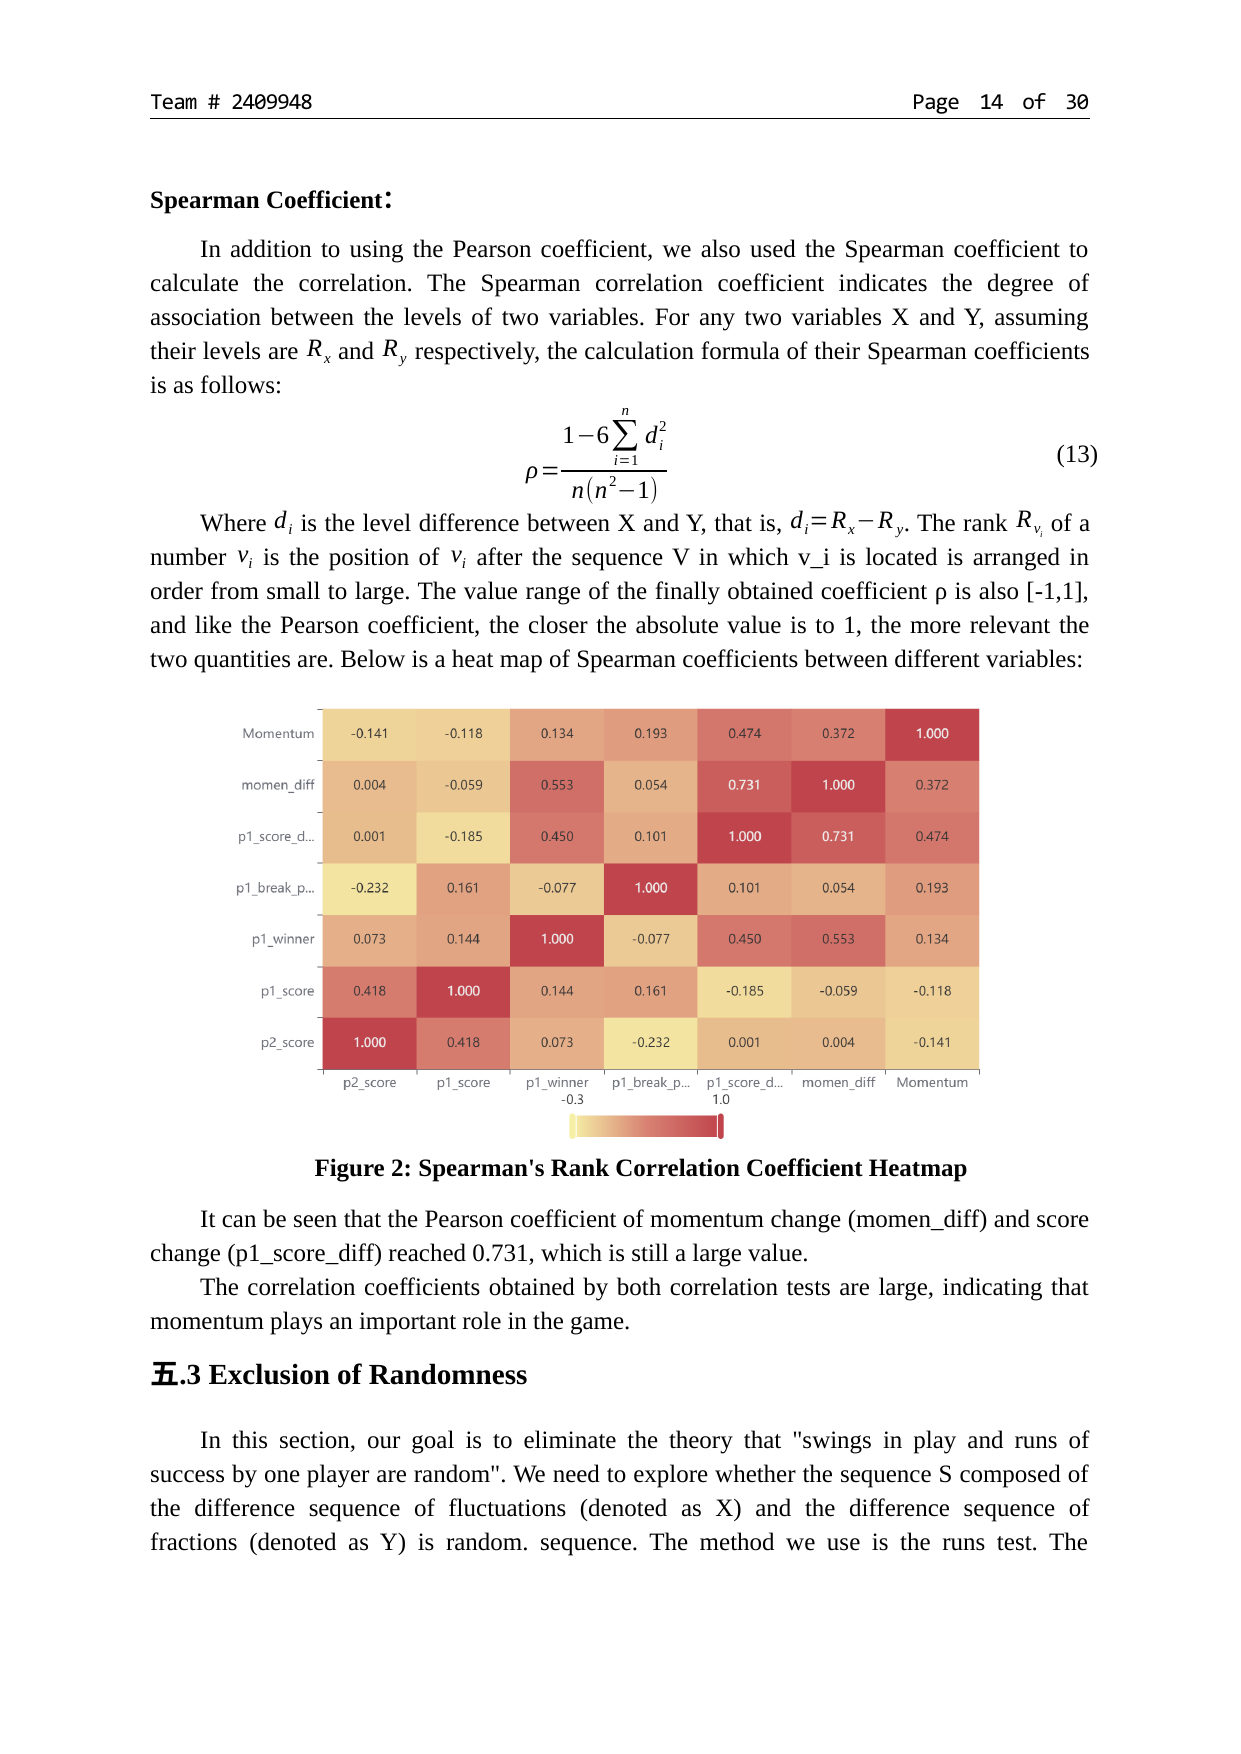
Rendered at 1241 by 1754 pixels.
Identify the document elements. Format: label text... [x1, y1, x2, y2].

subtitle Exclusion of Randomness [150, 1337, 1090, 1405]
table_header [150, 402, 1044, 506]
picture [222, 675, 1069, 1145]
text It can be seen that the Pearson coefficient of momentum change (momen_diff) and score change (p1_score_diff) reached 0.731, which is still a large value. [150, 1202, 1090, 1269]
text Spearman's Rank Correlation Coefficient Heatmap [150, 1151, 1090, 1185]
text The correlation coefficients obtained by both correlation tests are large, indicating that momentum plays an important role in the game. [150, 1269, 1090, 1337]
text In addition to using the Pearson coefficient, we also used the Spearman coefficient to calculate the correlation. The Spearman correlation coefficient indicates the degree of association between the levels of two variables. For any two variables X and Y, assuming their levels are and respectively, the calculation formula of their Spearman coefficients is as follows: [150, 232, 1090, 402]
table_header (13) [1044, 402, 1111, 506]
text Spearman Coefficient： [150, 164, 1090, 232]
text Where is the level difference between X and Y, that is, . The rank of a number is the position of after the sequence V in which v_i is located is arranged in order from small to large. The value range of the finally obtained coefficient ρ is also [-1,1], and like the Pearson coefficient, the closer the absolute value is to 1, the more relevant the two quantities are. Below is a heat map of Spearman coefficients between different variables: [150, 506, 1090, 675]
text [150, 1422, 1090, 1558]
